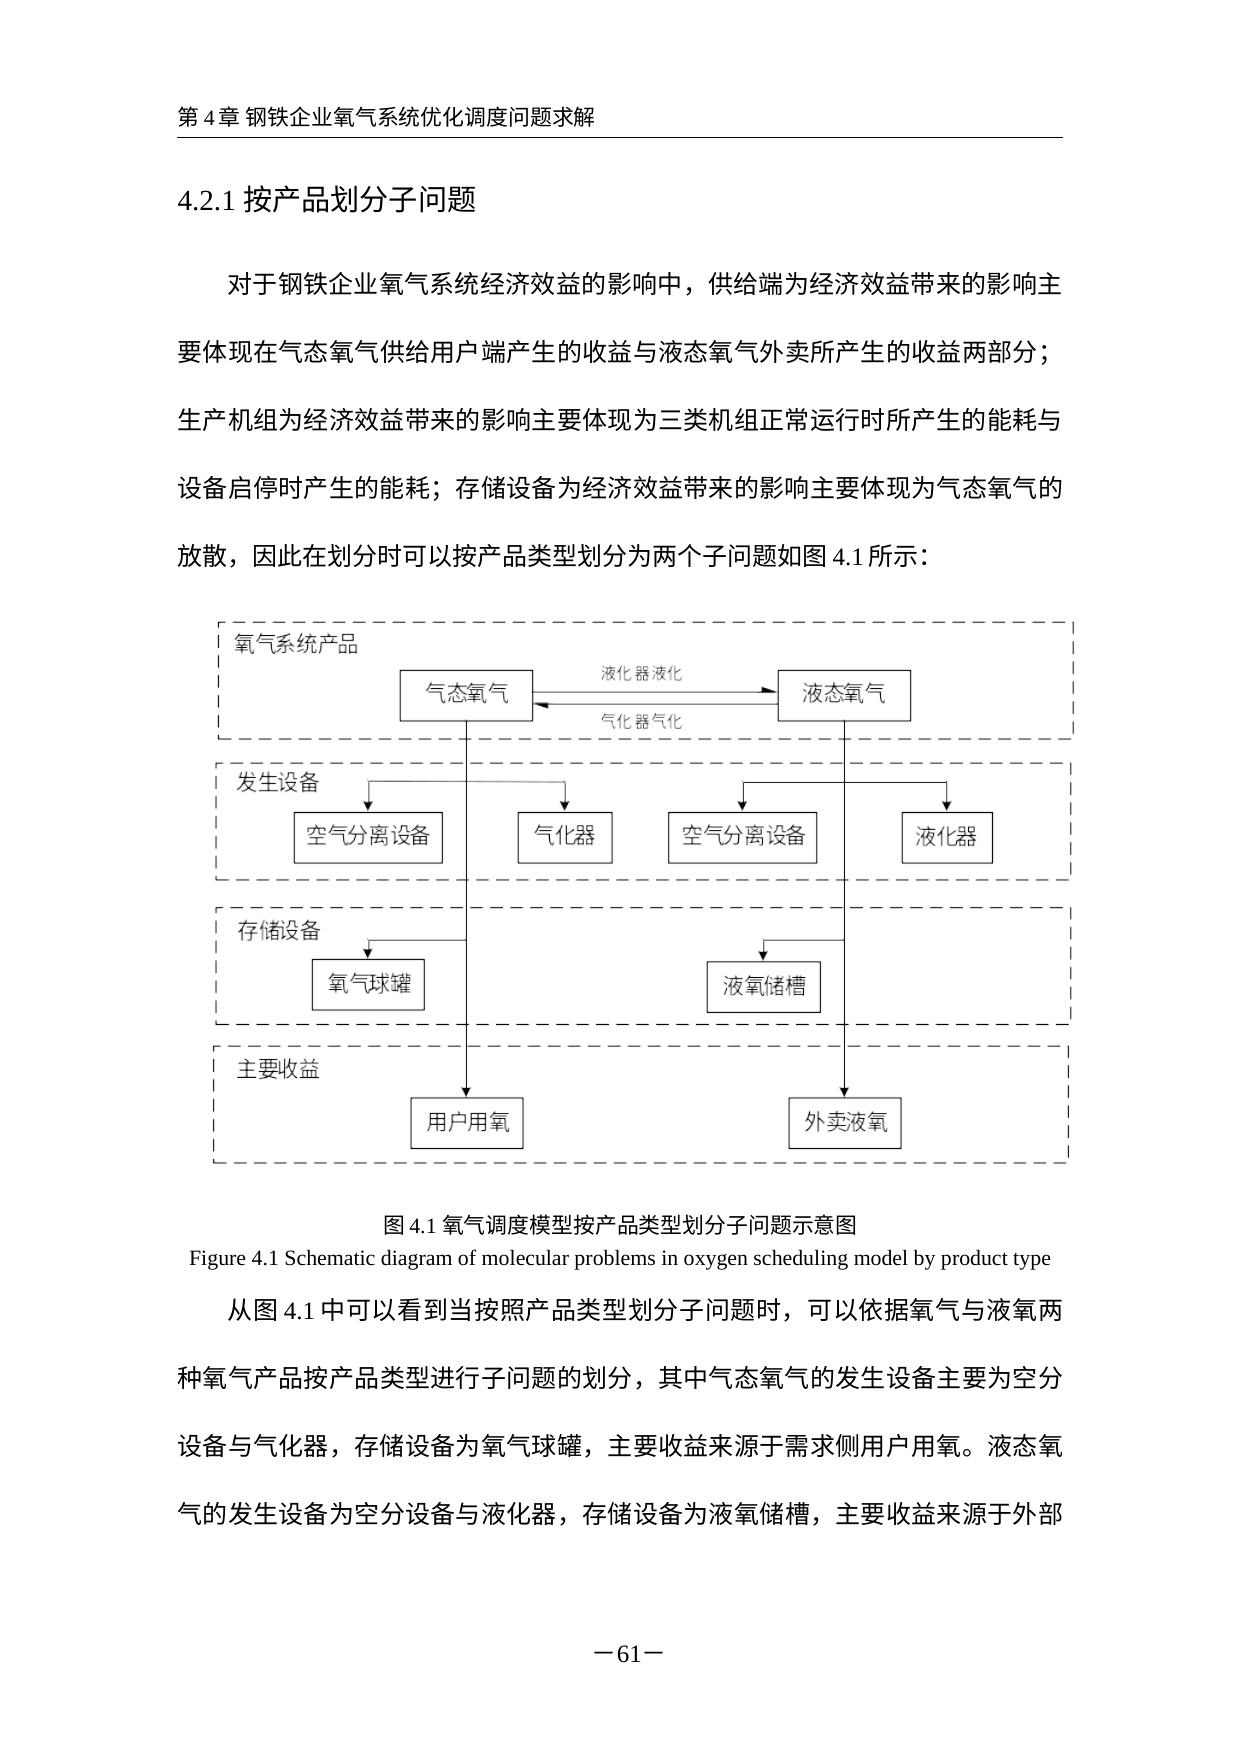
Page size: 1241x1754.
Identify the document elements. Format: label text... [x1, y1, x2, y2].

text 对于钢铁企业氧气系统经济效益的影响中，供给端为经济效益带来的影响主要体现在气态氧气供给用户端产生的收益与液态氧气外卖所产生的收益两部分；生产机组为经济效益带来的影响主要体现为三类机组正常运行时所产生的能耗与设备启停时产生的能耗；存储设备为经济效益带来的影响主要体现为气态氧气的放散，因此在划分时可以按产品类型划分为两个子问题如图4.1所示： [177, 249, 1063, 588]
text 图4.1 氧气调度模型按产品类型划分子问题示意图 [177, 1207, 1063, 1241]
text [177, 1275, 1063, 1546]
subtitle 4.2.1 按产品划分子问题 [177, 164, 1063, 232]
text Figure 4.1 Schematic diagram of molecular problems in oxygen scheduling model by product type [177, 1241, 1063, 1275]
